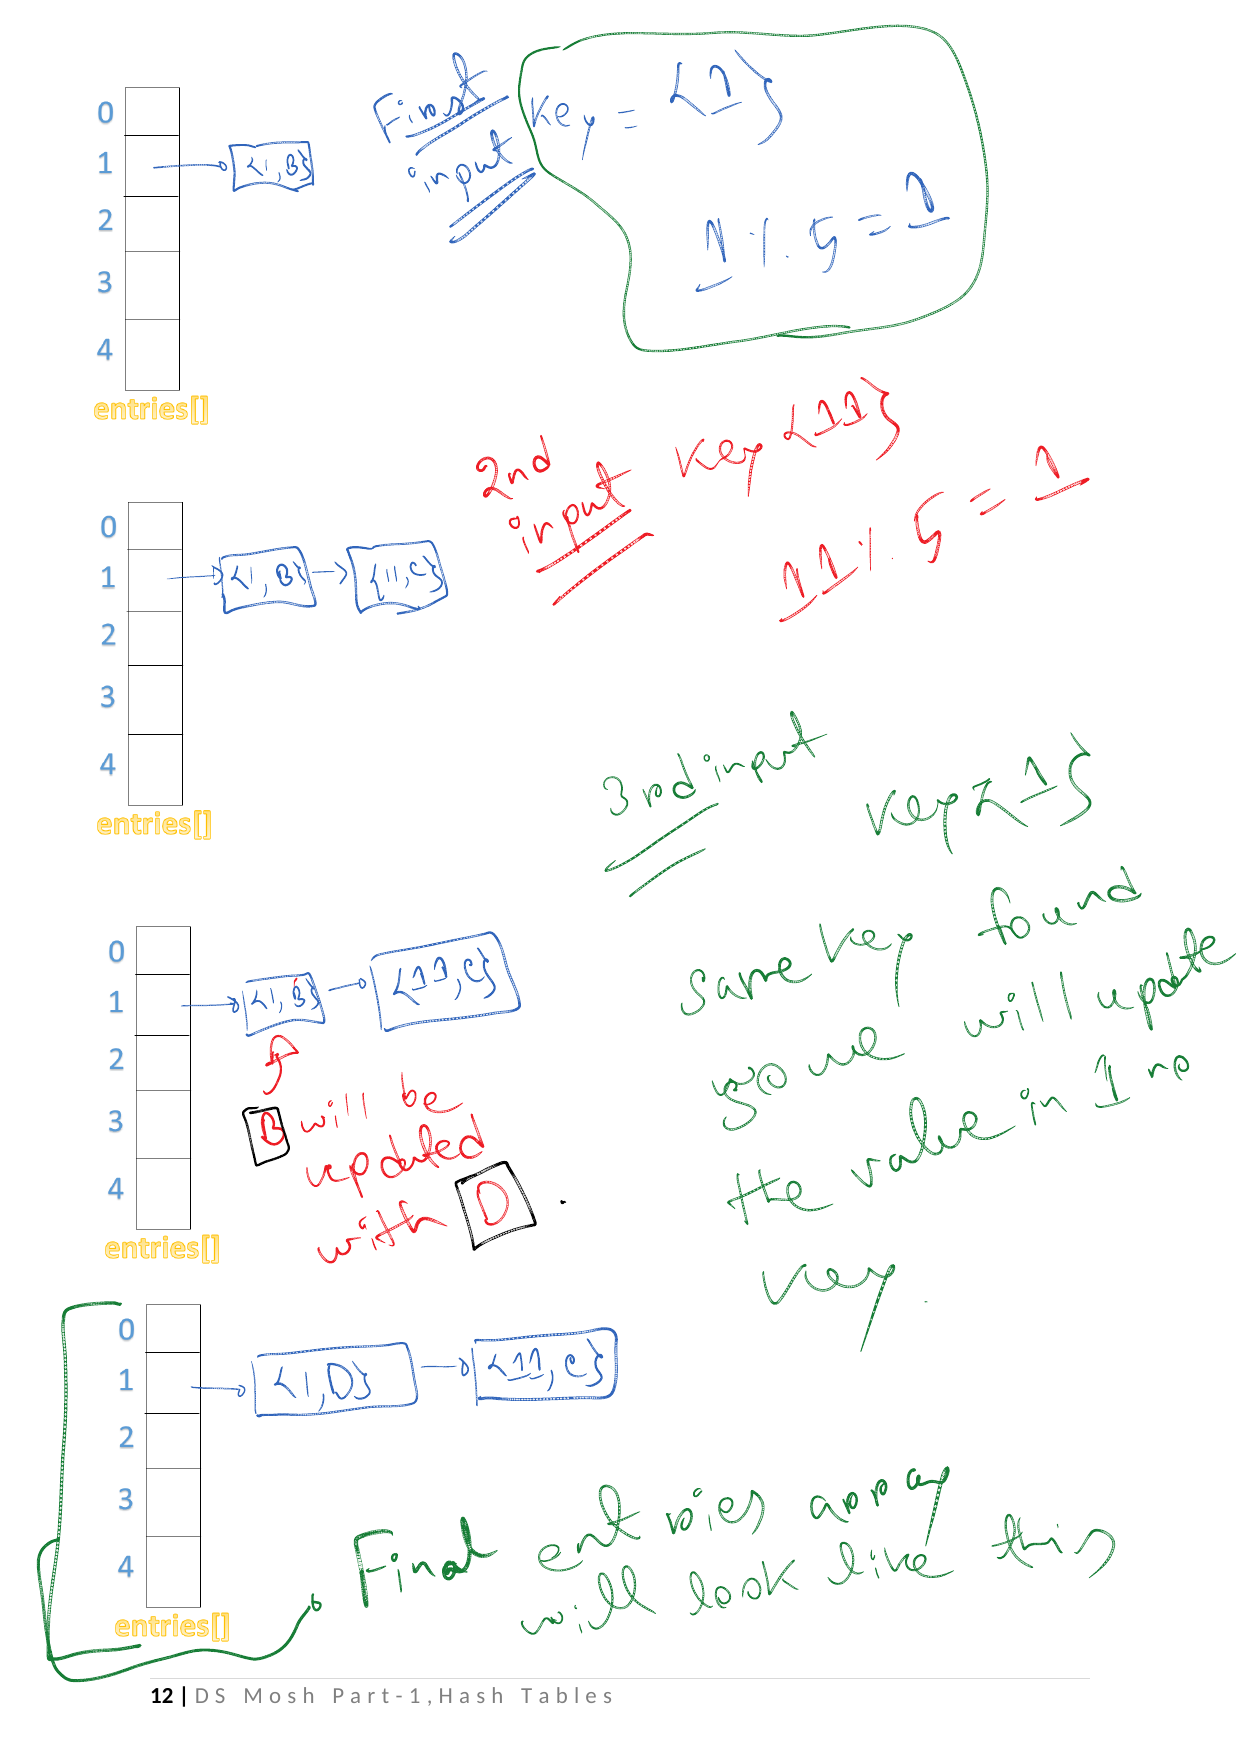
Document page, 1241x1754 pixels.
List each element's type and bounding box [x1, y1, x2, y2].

picture [102, 1288, 262, 1646]
picture [232, 147, 241, 188]
picture [245, 1110, 252, 1136]
picture [84, 486, 244, 843]
picture [92, 910, 252, 1267]
picture [221, 556, 244, 611]
picture [81, 71, 241, 429]
